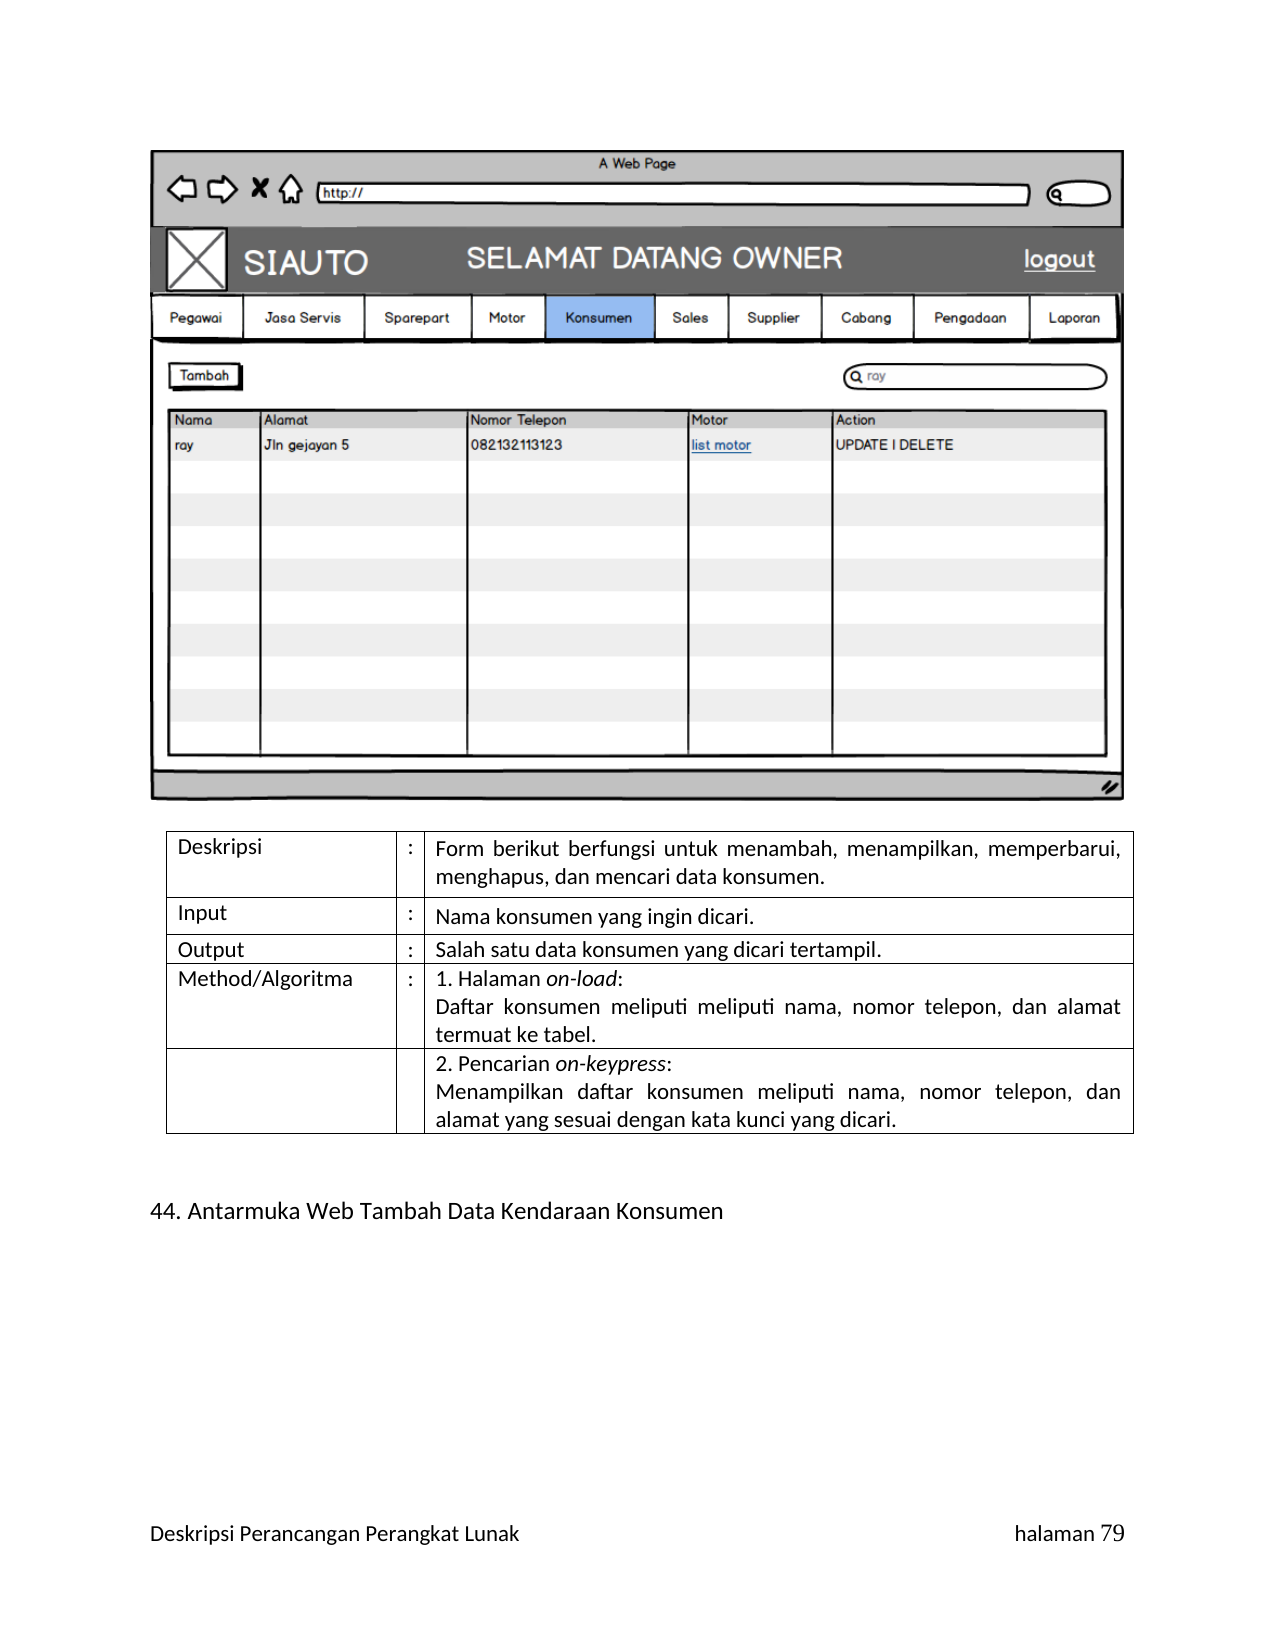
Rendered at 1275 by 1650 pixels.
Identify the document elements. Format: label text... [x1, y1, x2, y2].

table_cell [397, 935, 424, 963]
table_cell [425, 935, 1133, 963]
picture [150, 150, 1124, 801]
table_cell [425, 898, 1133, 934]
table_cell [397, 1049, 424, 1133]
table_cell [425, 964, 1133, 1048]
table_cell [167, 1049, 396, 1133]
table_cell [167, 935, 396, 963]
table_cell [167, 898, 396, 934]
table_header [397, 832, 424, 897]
list Antarmuka Web Tambah Data Kendaraan Konsumen [150, 1195, 1125, 1226]
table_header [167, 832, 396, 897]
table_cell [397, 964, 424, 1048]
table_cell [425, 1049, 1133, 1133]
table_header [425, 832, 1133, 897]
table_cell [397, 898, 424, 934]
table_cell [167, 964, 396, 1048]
